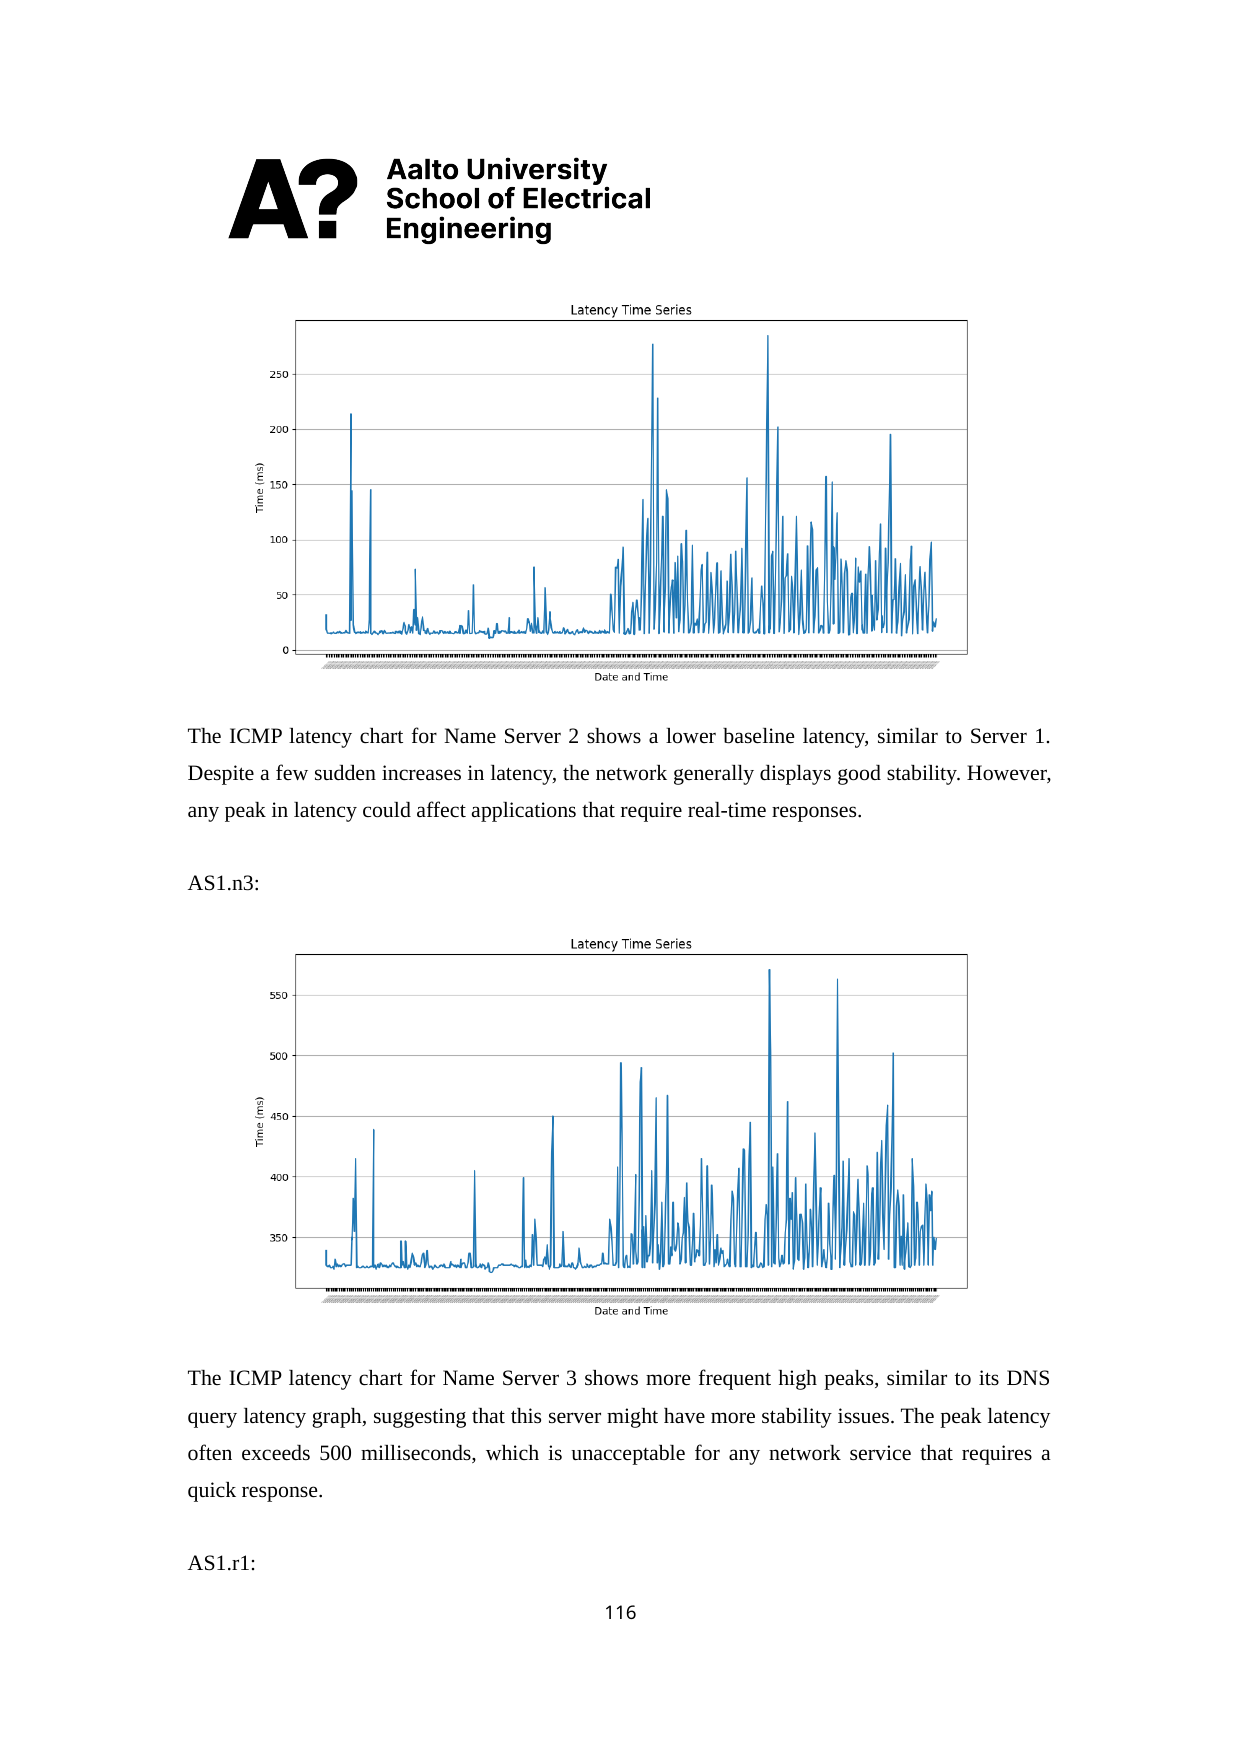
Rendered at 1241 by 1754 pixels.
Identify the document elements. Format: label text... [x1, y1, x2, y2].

text The ICMP latency chart for Name Server 2 shows a lower baseline latency, similar to Server 1. Despite a few sudden increases in latency, the network generally displays good stability. However, any peak in latency could affect applications that require real-time responses. [187, 719, 1053, 826]
text The ICMP latency chart for Name Server 3 shows more frequent high peaks, similar to its DNS query latency graph, suggesting that this server might have more stability issues. The peak latency often exceeds 500 milliseconds, which is unacceptable for any network service that requires a quick response. [187, 1362, 1053, 1506]
picture [187, 902, 1053, 1335]
text AS1.n3: [187, 866, 1053, 898]
text AS1.r1: [187, 1546, 1053, 1578]
picture [187, 114, 695, 285]
picture [187, 292, 1053, 701]
